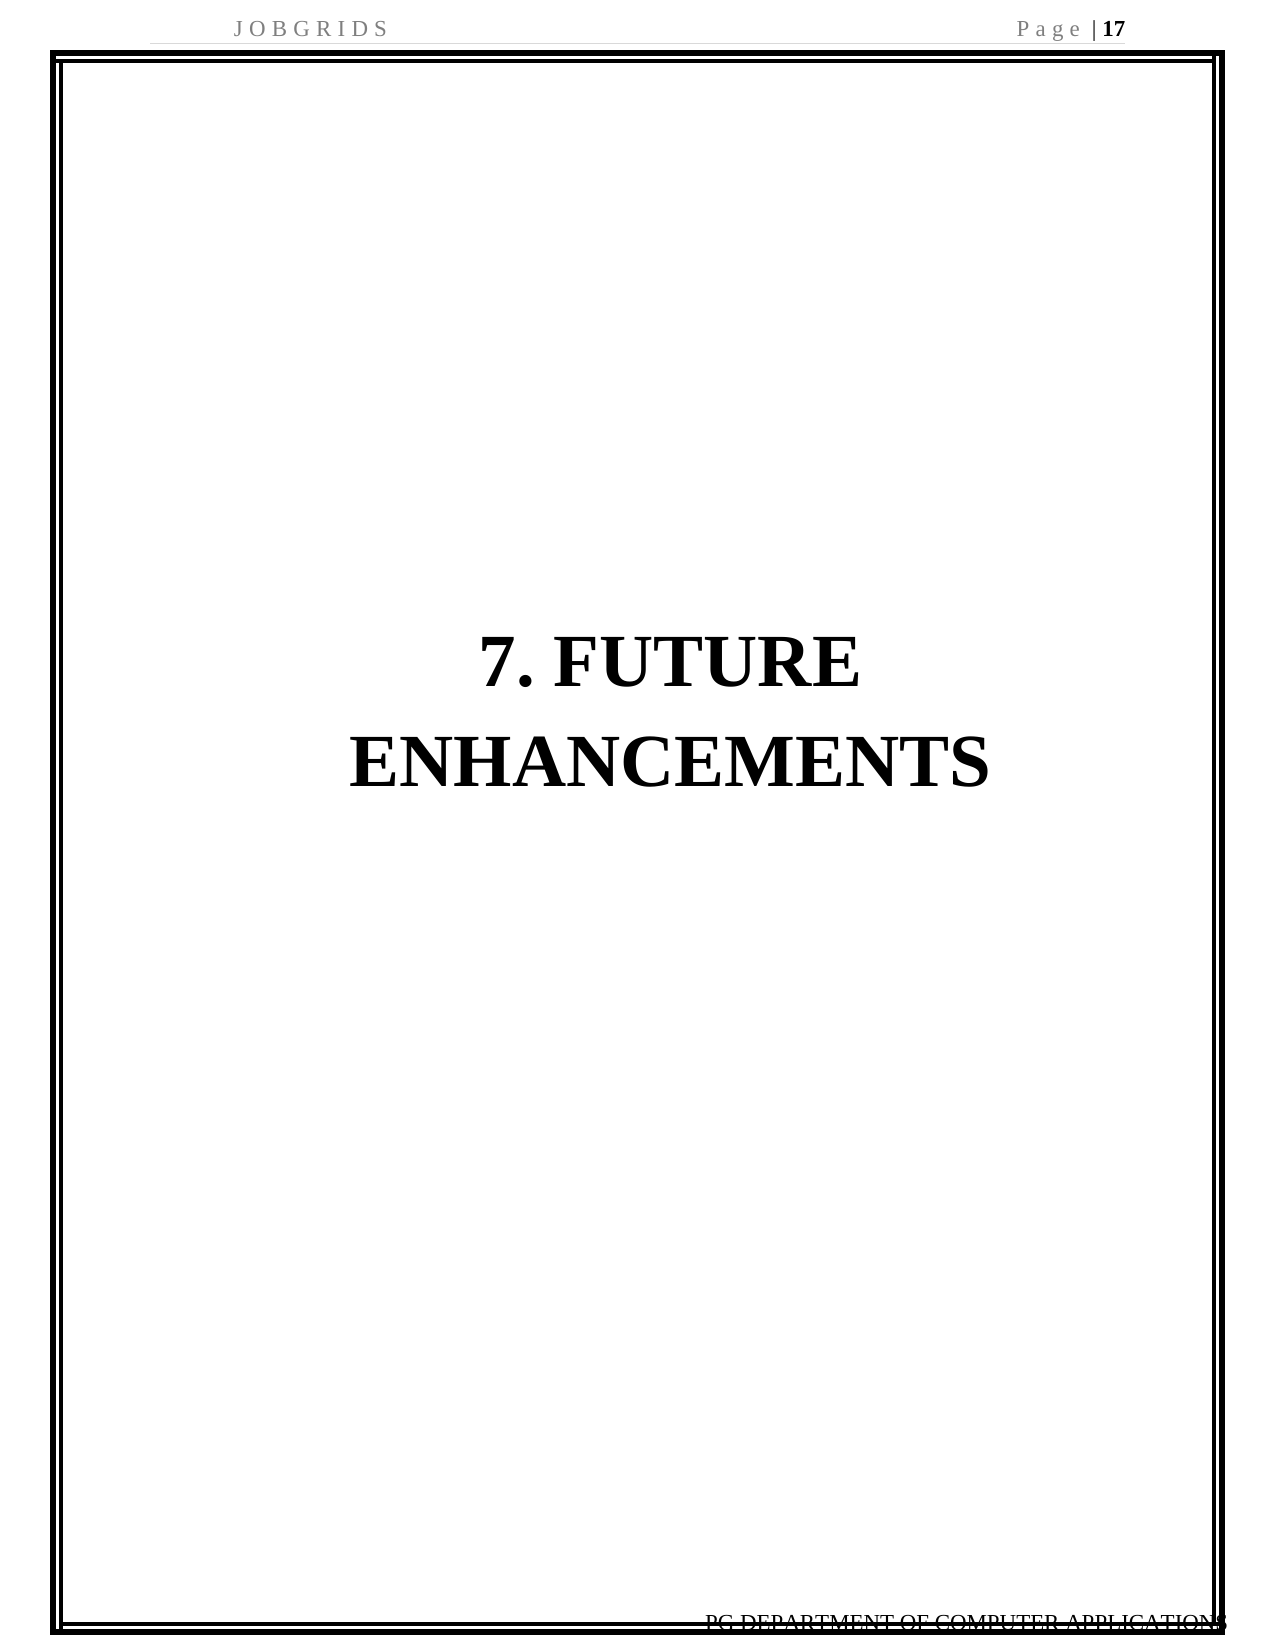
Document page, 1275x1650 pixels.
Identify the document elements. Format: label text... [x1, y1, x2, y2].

text 7. FUTURE ENHANCEMENTS [150, 617, 1191, 802]
